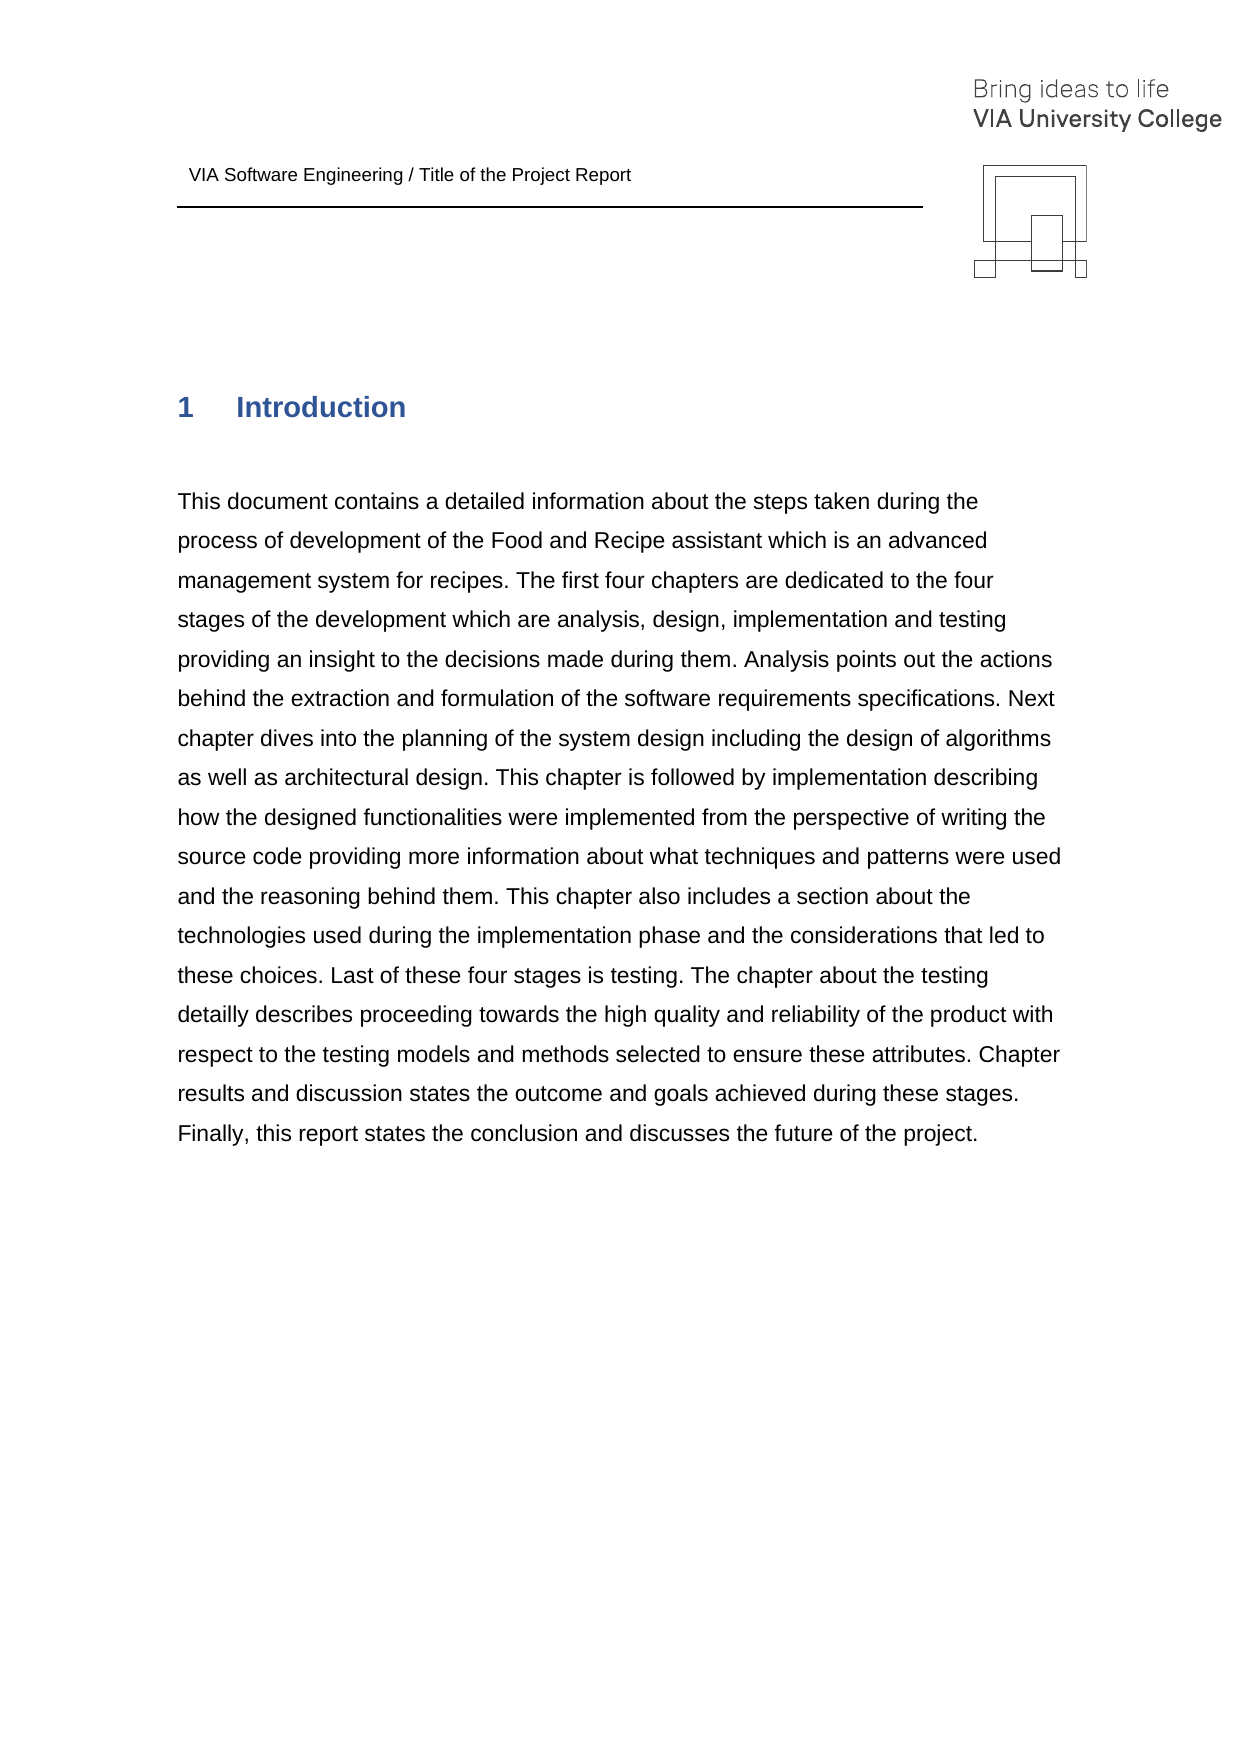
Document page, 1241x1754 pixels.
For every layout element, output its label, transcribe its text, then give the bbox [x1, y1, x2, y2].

subtitle Introduction [177, 390, 1063, 423]
text This document contains a detailed information about the steps taken during the process of development of the Food and Recipe assistant which is an advanced management system for recipes. The first four chapters are dedicated to the four stages of the development which are analysis, design, implementation and testing providing an insight to the decisions made during them. Analysis points out the actions behind the extraction and formulation of the software requirements specifications. Next chapter dives into the planning of the system design including the design of algorithms as well as architectural design. This chapter is followed by implementation describing how the designed functionalities were implemented from the perspective of writing the source code providing more information about what techniques and patterns were used and the reasoning behind them. This chapter also includes a section about the technologies used during the implementation phase and the considerations that led to these choices. Last of these four stages is testing. The chapter about the testing detailly describes proceeding towards the high quality and reliability of the product with respect to the testing models and methods selected to ensure these attributes. Chapter results and discussion states the outcome and goals achieved during these stages. [177, 488, 1063, 1107]
text Finally, this report states the conclusion and discusses the future of the project. [177, 1120, 1063, 1146]
